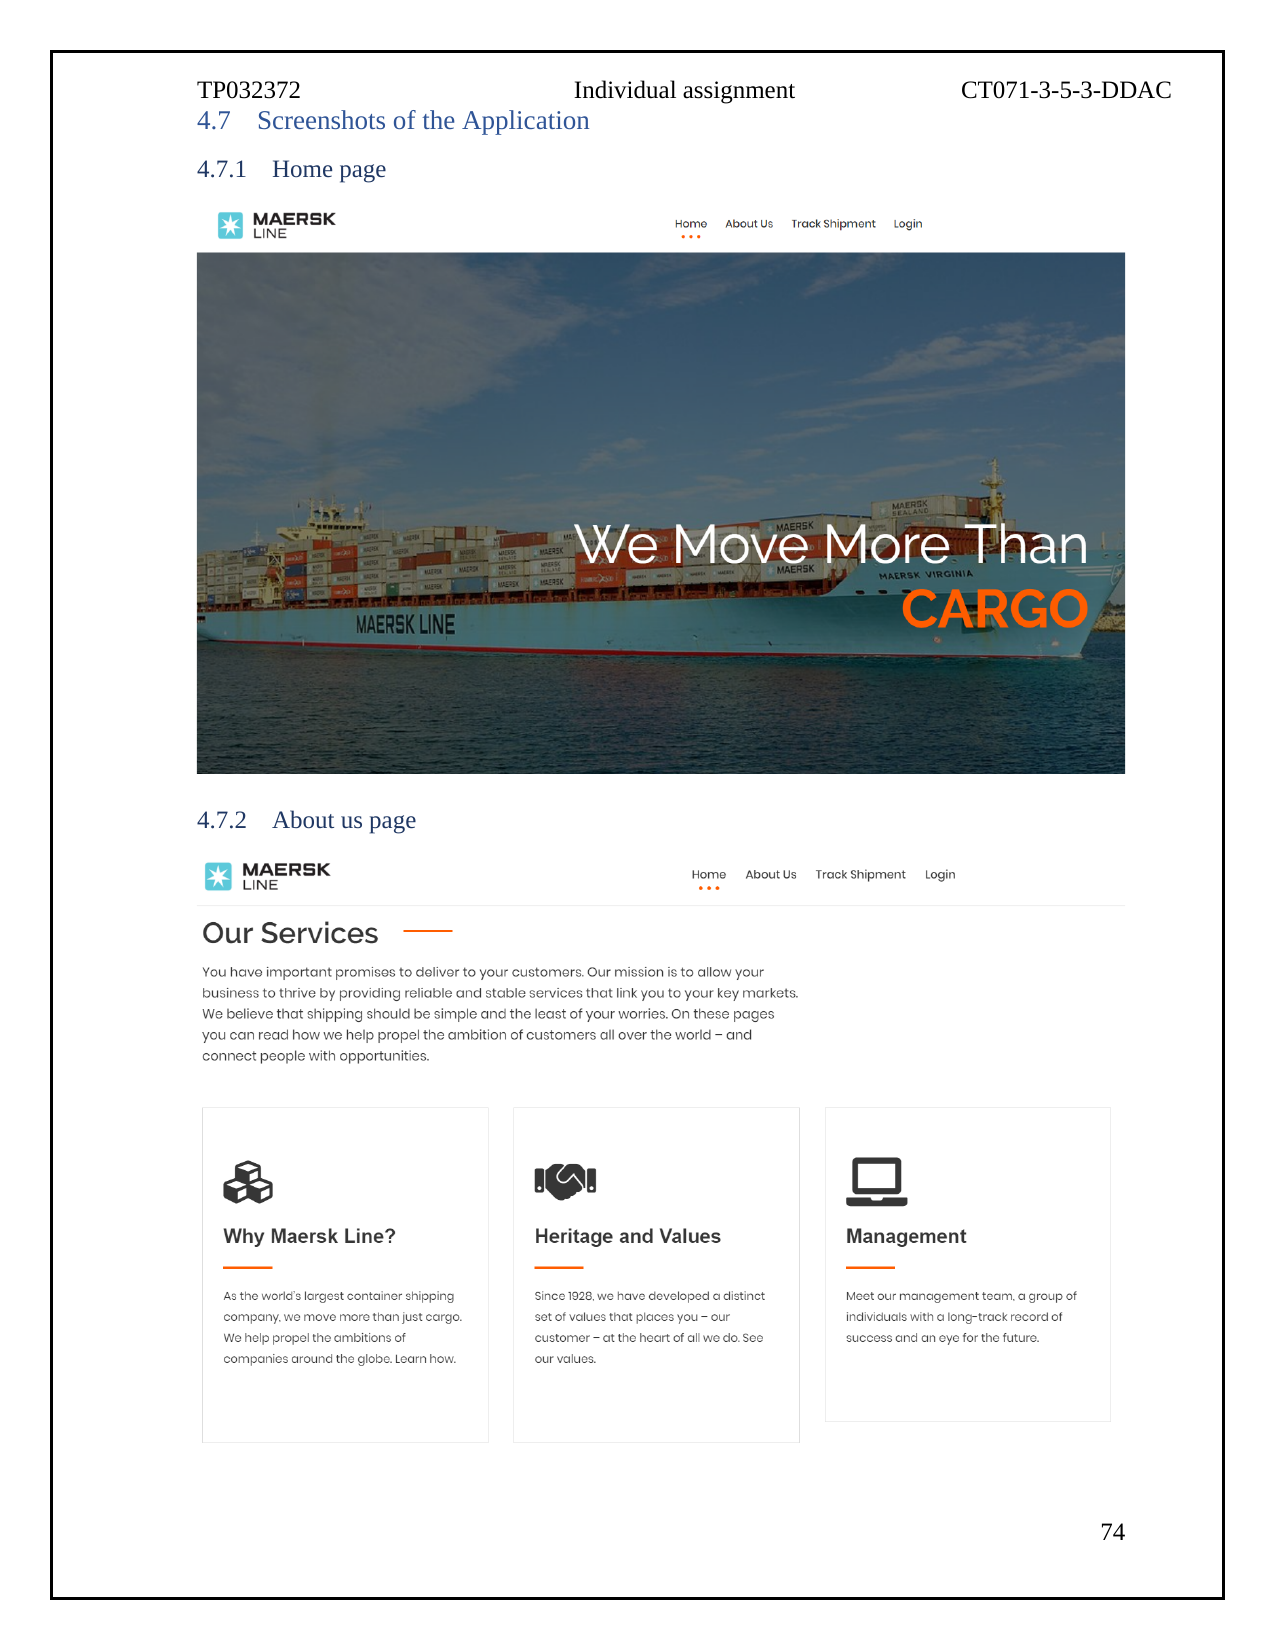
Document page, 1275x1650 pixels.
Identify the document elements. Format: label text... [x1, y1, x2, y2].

picture [196, 197, 1125, 774]
subtitle Home page [197, 154, 1125, 183]
picture [196, 848, 1125, 1456]
subtitle About us page [197, 805, 1125, 834]
subtitle Screenshots of the Application [197, 104, 1125, 135]
